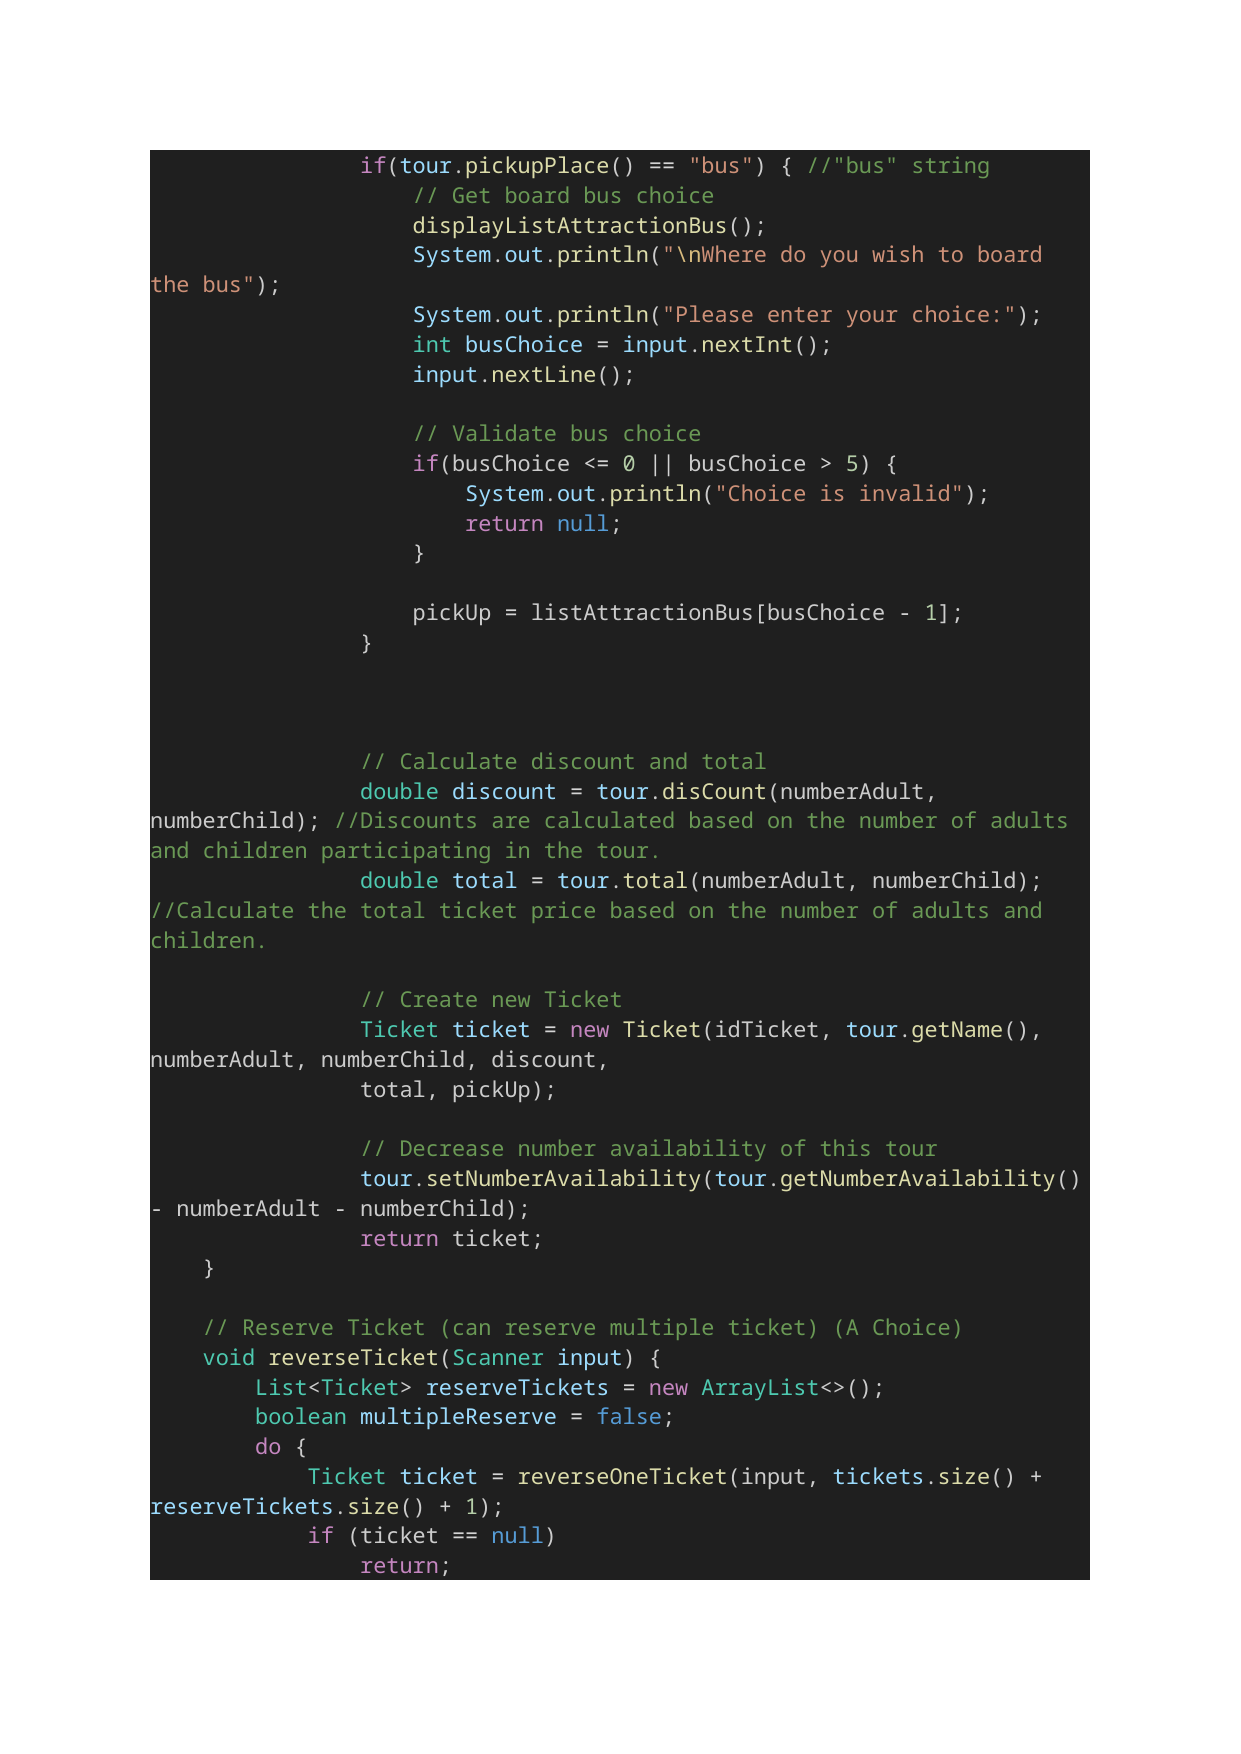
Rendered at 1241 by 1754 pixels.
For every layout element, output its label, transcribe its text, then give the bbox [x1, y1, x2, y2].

text } [150, 1252, 1090, 1282]
text displayListAttractionBus(); [150, 209, 1090, 239]
text return; [150, 1550, 1090, 1580]
text // Decrease number availability of this tour [150, 1133, 1090, 1163]
text if(tour.pickupPlace() == "bus") { //"bus" string [150, 150, 1090, 180]
text // Create new Ticket [150, 984, 1090, 1014]
text if (ticket == null) [150, 1520, 1090, 1550]
text boolean multipleReserve = false; [150, 1401, 1090, 1431]
text // Reserve Ticket (can reserve multiple ticket) (A Choice) [150, 1312, 1090, 1342]
text total, pickUp); [150, 1073, 1090, 1103]
text if(busChoice <= 0 || busChoice > 5) { [150, 448, 1090, 478]
text input.nextLine(); [150, 358, 1090, 388]
text Ticket ticket = reverseOneTicket(input, tickets.size() + reserveTickets.size() + 1); [150, 1461, 1090, 1520]
text return ticket; [150, 1222, 1090, 1252]
text System.out.println("Choice is invalid"); [150, 478, 1090, 507]
text void reverseTicket(Scanner input) { [150, 1342, 1090, 1371]
text tour.setNumberAvailability(tour.getNumberAvailability() - numberAdult - numberChild); [150, 1163, 1090, 1222]
text List<Ticket> reserveTickets = new ArrayList<>(); [150, 1371, 1090, 1401]
text do { [150, 1431, 1090, 1461]
text System.out.println("Please enter your choice:"); [150, 299, 1090, 329]
text int busChoice = input.nextInt(); [150, 329, 1090, 358]
text return null; [150, 507, 1090, 537]
text // Calculate discount and total [150, 746, 1090, 776]
text double total = tour.total(numberAdult, numberChild); //Calculate the total ticket price based on the number of adults and children. [150, 865, 1090, 954]
text pickUp = listAttractionBus[busChoice - 1]; [150, 597, 1090, 627]
text Ticket ticket = new Ticket(idTicket, tour.getName(), numberAdult, numberChild, discount, [150, 1014, 1090, 1073]
text System.out.println("\nWhere do you wish to board the bus"); [150, 239, 1090, 299]
text double discount = tour.disCount(numberAdult, numberChild); //Discounts are calculated based on the number of adults and children participating in the tour. [150, 776, 1090, 865]
text // Get board bus choice [150, 180, 1090, 209]
text } [150, 537, 1090, 567]
text // Validate bus choice [150, 418, 1090, 448]
text } [150, 627, 1090, 656]
